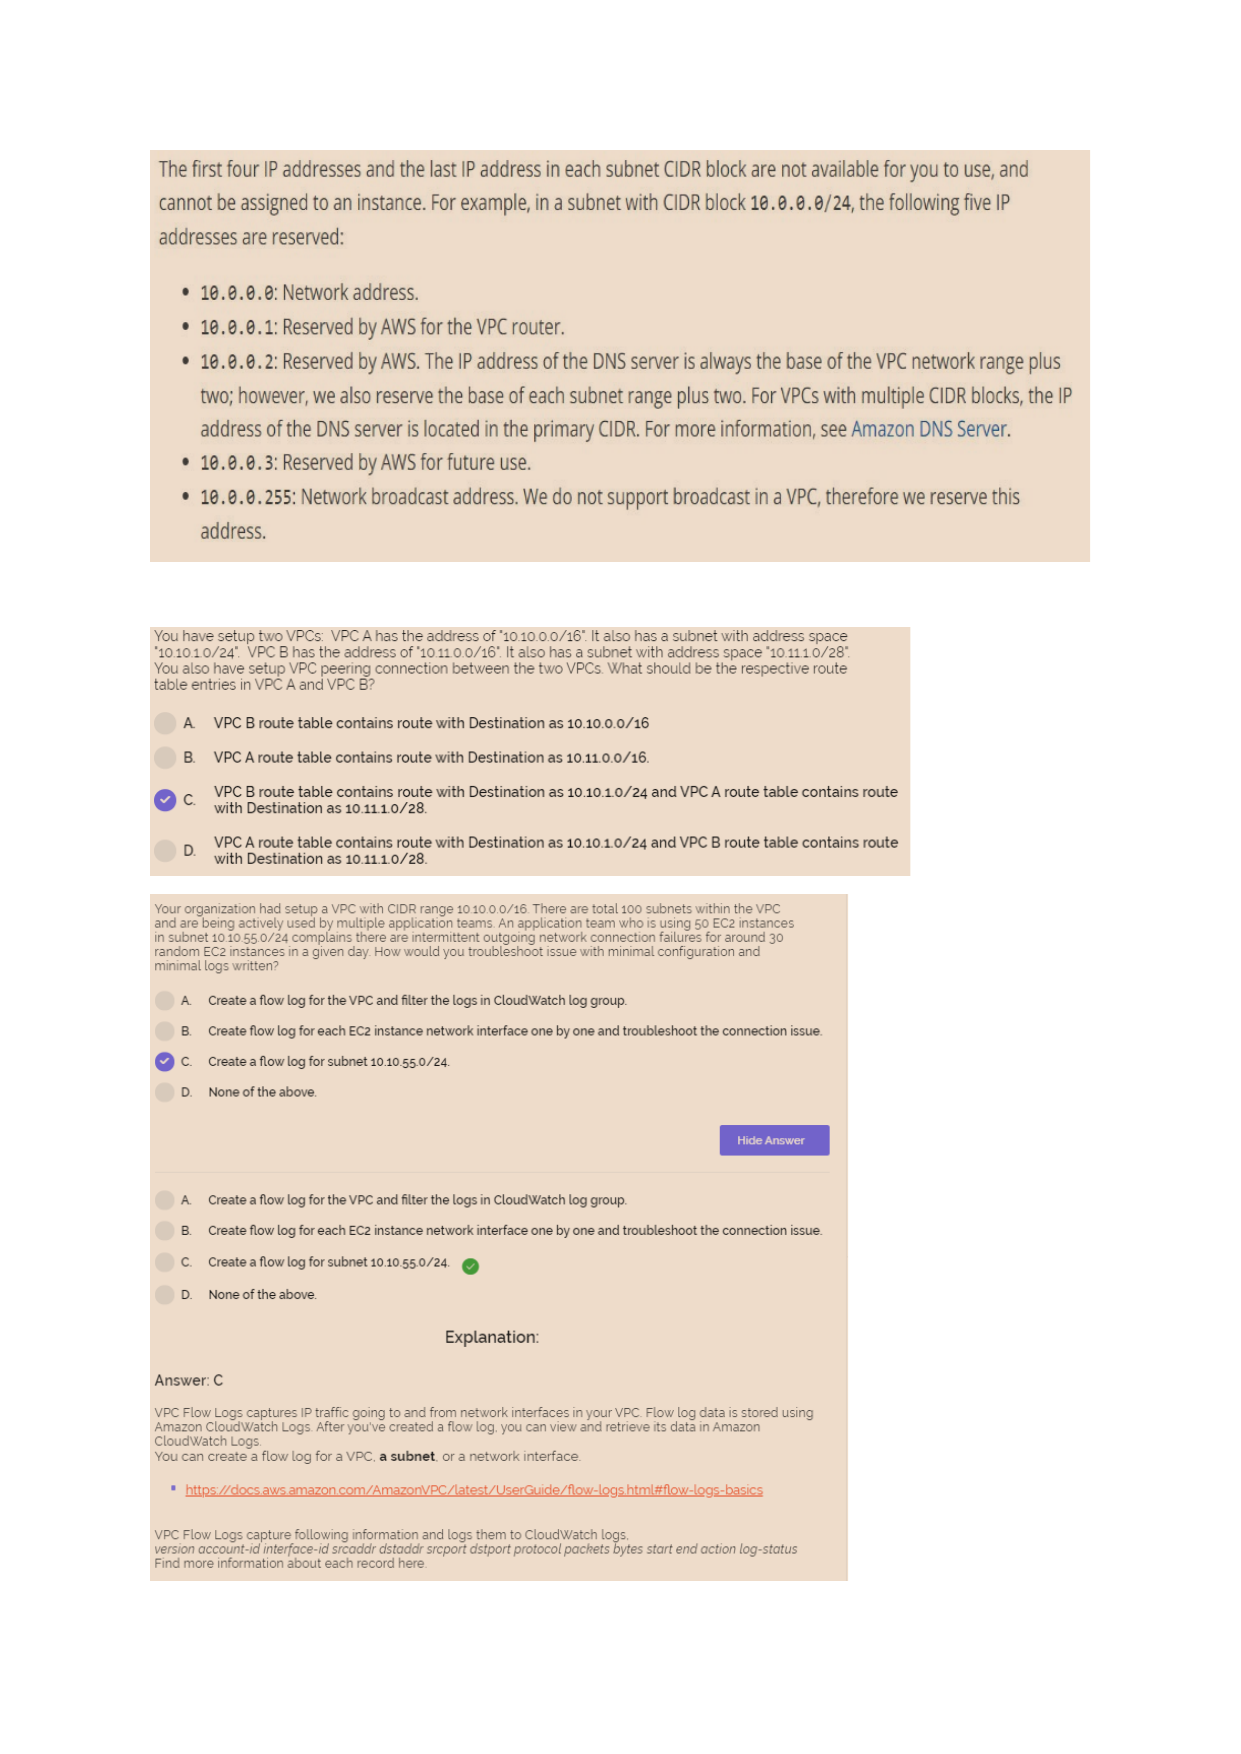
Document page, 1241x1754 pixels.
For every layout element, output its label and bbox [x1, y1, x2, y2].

picture [150, 627, 911, 876]
picture [150, 150, 1091, 562]
picture [150, 894, 849, 1581]
